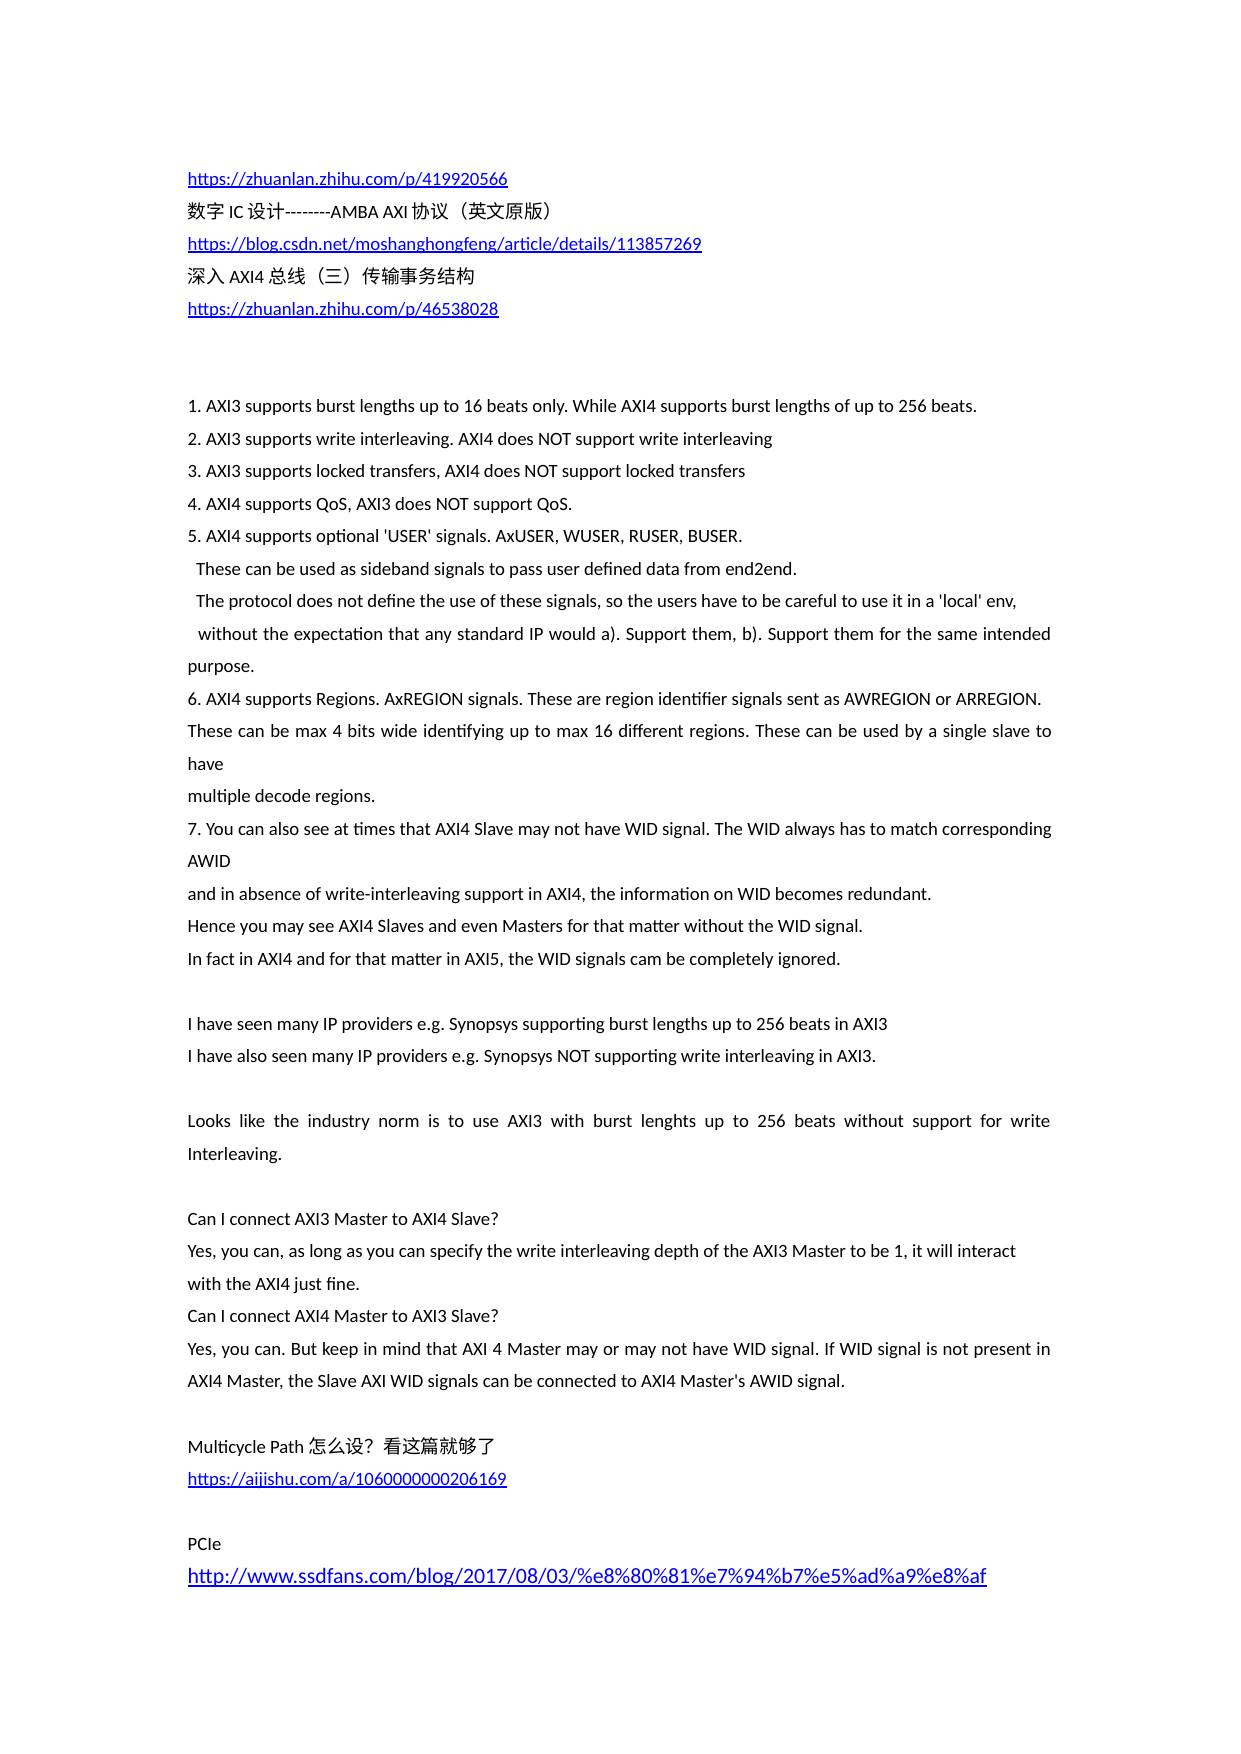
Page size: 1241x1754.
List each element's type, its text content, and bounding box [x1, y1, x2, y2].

text Yes, you can, as long as you can specify the write interleaving depth of the AXI3 Master to be 1, it will interact [187, 1234, 1053, 1267]
text Hence you may see AXI4 Slaves and even Masters for that matter without the WID signal. [187, 909, 1053, 942]
text 7. You can also see at times that AXI4 Slave may not have WID signal. The WID always has to match corresponding AWID [187, 812, 1053, 877]
text with the AXI4 just fine. [187, 1267, 1053, 1299]
text https://zhuanlan.zhihu.com/p/46538028 [187, 292, 1053, 324]
text Can I connect AXI4 Master to AXI3 Slave? [187, 1299, 1053, 1332]
text These can be used as sideband signals to pass user defined data from end2end. [187, 552, 1053, 584]
text without the expectation that any standard IP would a). Support them, b). Support them for the same intended purpose. [187, 617, 1053, 682]
text and in absence of write-interleaving support in AXI4, the information on WID becomes redundant. [187, 877, 1053, 909]
text These can be max 4 bits wide identifying up to max 16 different regions. These can be used by a single slave to have [187, 714, 1053, 779]
text 4. AXI4 supports QoS, AXI3 does NOT support QoS. [187, 487, 1053, 519]
text 5. AXI4 supports optional 'USER' signals. AxUSER, WUSER, RUSER, BUSER. [187, 519, 1053, 552]
text 3. AXI3 supports locked transfers, AXI4 does NOT support locked transfers [187, 454, 1053, 487]
text Can I connect AXI3 Master to AXI4 Slave? [187, 1202, 1053, 1234]
text 深入 AXI4 总线（三）传输事务结构 [187, 259, 1053, 292]
text In fact in AXI4 and for that matter in AXI5, the WID signals cam be completely ignored. [187, 942, 1053, 974]
text multiple decode regions. [187, 779, 1053, 812]
text Yes, you can. But keep in mind that AXI 4 Master may or may not have WID signal. If WID signal is not present in AXI4 Master, the Slave AXI WID signals can be connected to AXI4 Master's AWID signal. [187, 1332, 1053, 1397]
text https://aijishu.com/a/1060000000206169 [187, 1462, 1053, 1494]
text https://blog.csdn.net/moshanghongfeng/article/details/113857269 [187, 227, 1053, 259]
text 6. AXI4 supports Regions. AxREGION signals. These are region identifier signals sent as AWREGION or ARREGION. [187, 682, 1053, 714]
text 2. AXI3 supports write interleaving. AXI4 does NOT support write interleaving [187, 422, 1053, 454]
text I have also seen many IP providers e.g. Synopsys NOT supporting write interleaving in AXI3. [187, 1039, 1053, 1072]
text PCIe [187, 1527, 1053, 1559]
text Multicycle Path怎么设？看这篇就够了 [187, 1429, 1053, 1462]
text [187, 1559, 1053, 1592]
text Looks like the industry norm is to use AXI3 with burst lenghts up to 256 beats without support for write Interleaving. [187, 1104, 1053, 1169]
text I have seen many IP providers e.g. Synopsys supporting burst lengths up to 256 beats in AXI3 [187, 1007, 1053, 1039]
text https://zhuanlan.zhihu.com/p/419920566 [187, 162, 1053, 194]
text The protocol does not define the use of these signals, so the users have to be careful to use it in a 'local' env, [187, 584, 1053, 617]
text 1. AXI3 supports burst lengths up to 16 beats only. While AXI4 supports burst lengths of up to 256 beats. [187, 389, 1053, 422]
text 数字IC设计--------AMBA AXI协议（英文原版） [187, 194, 1053, 227]
